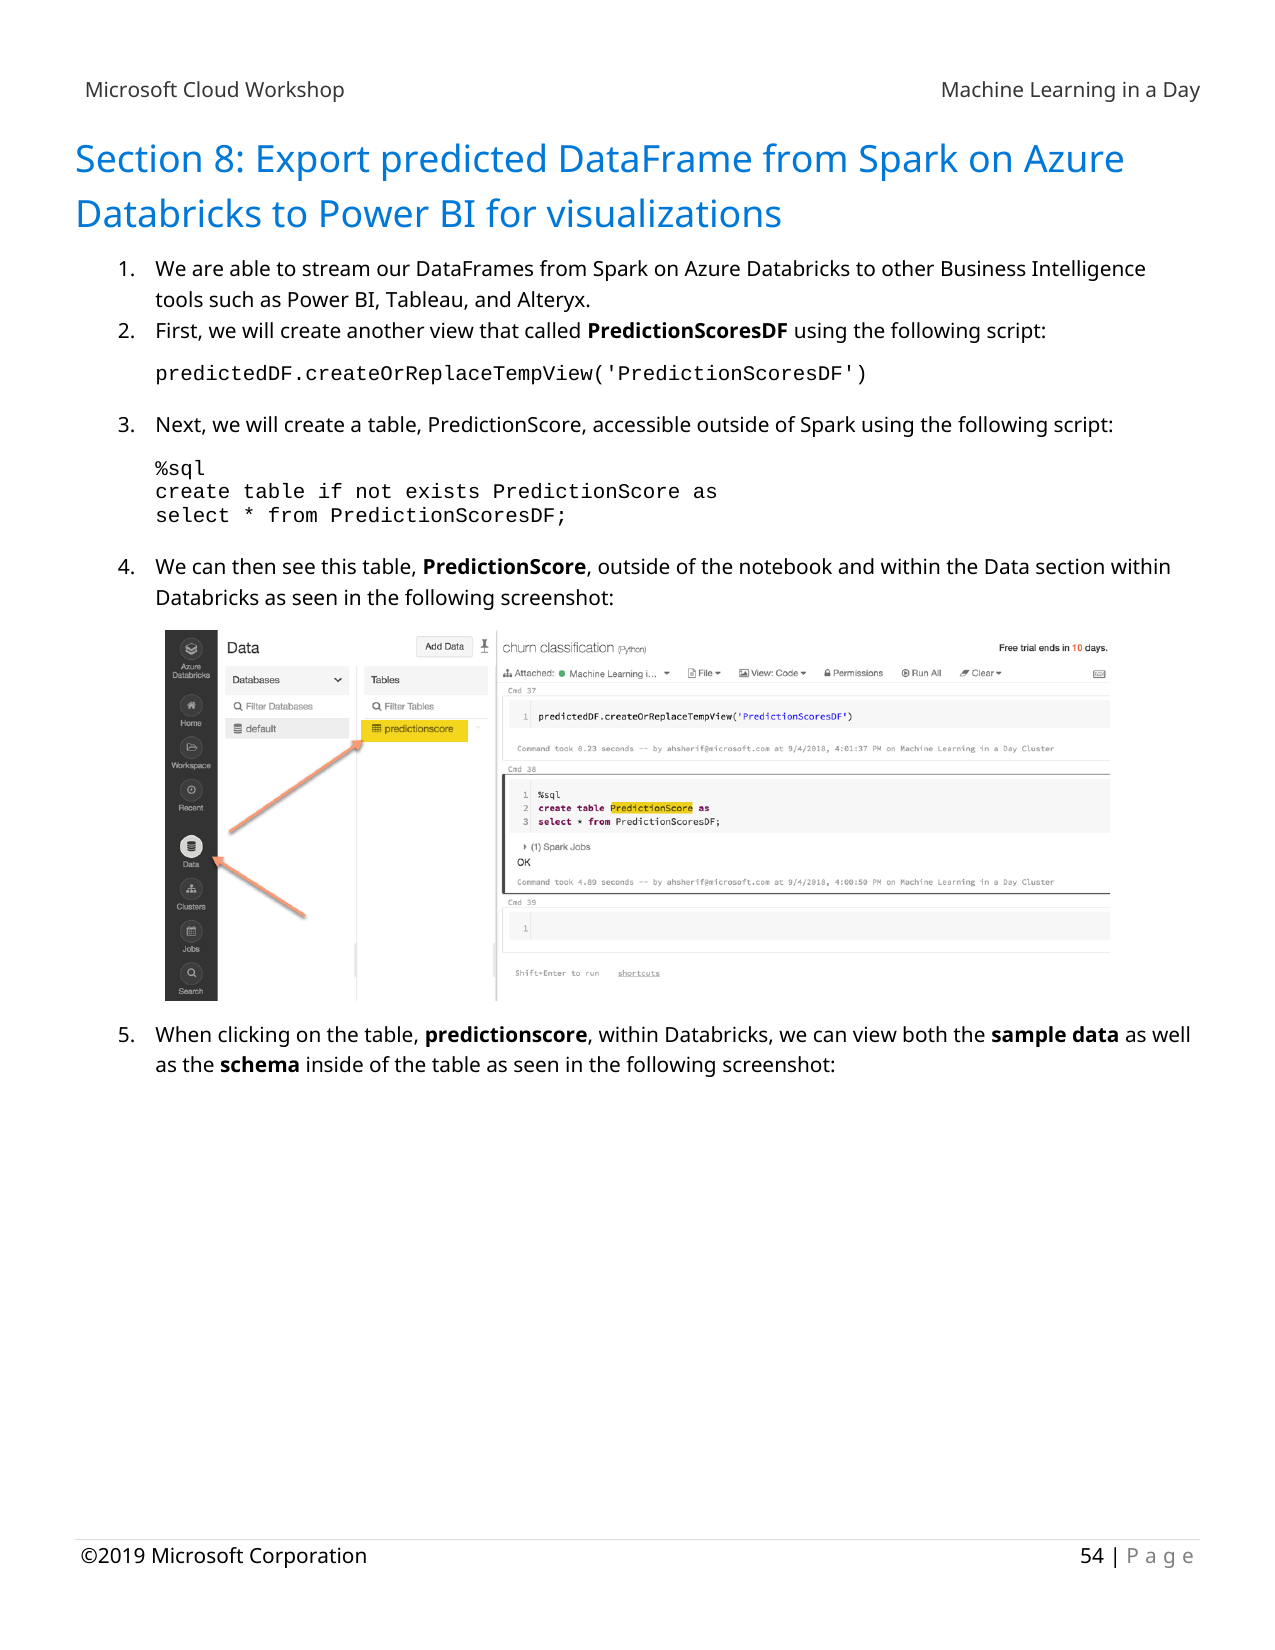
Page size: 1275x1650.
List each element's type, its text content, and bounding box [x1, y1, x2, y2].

list First, we will create another view that called PredictionScoresDF using the following script: [118, 316, 1200, 344]
subtitle Section 8: Export predicted DataFrame from Spark on Azure Databricks to Power BI for visualizations [75, 132, 1200, 238]
list Next, we will create a table, PredictionScore, accessible outside of Spark using the following script: [118, 410, 1200, 439]
list When clicking on the table, predictionscore, within Databricks, we can view both the sample data as well as the schema inside of the table as seen in the following screenshot: [118, 1020, 1200, 1079]
picture [165, 630, 1111, 1001]
text predictedDF.createOrReplaceTempView('PredictionScoresDF') [75, 363, 1200, 387]
list We are able to stream our DataFrames from Spark on Azure Databricks to other Business Intelligence tools such as Power BI, Tableau, and Alteryx. [118, 254, 1200, 314]
text create table if not exists PredictionScore as [155, 481, 1200, 505]
text select * from PredictionScoresDF; [155, 505, 1200, 529]
text %sql [155, 458, 1200, 481]
list We can then see this table, PredictionScore, outside of the notebook and within the Data section within Databricks as seen in the following screenshot: [118, 552, 1200, 611]
